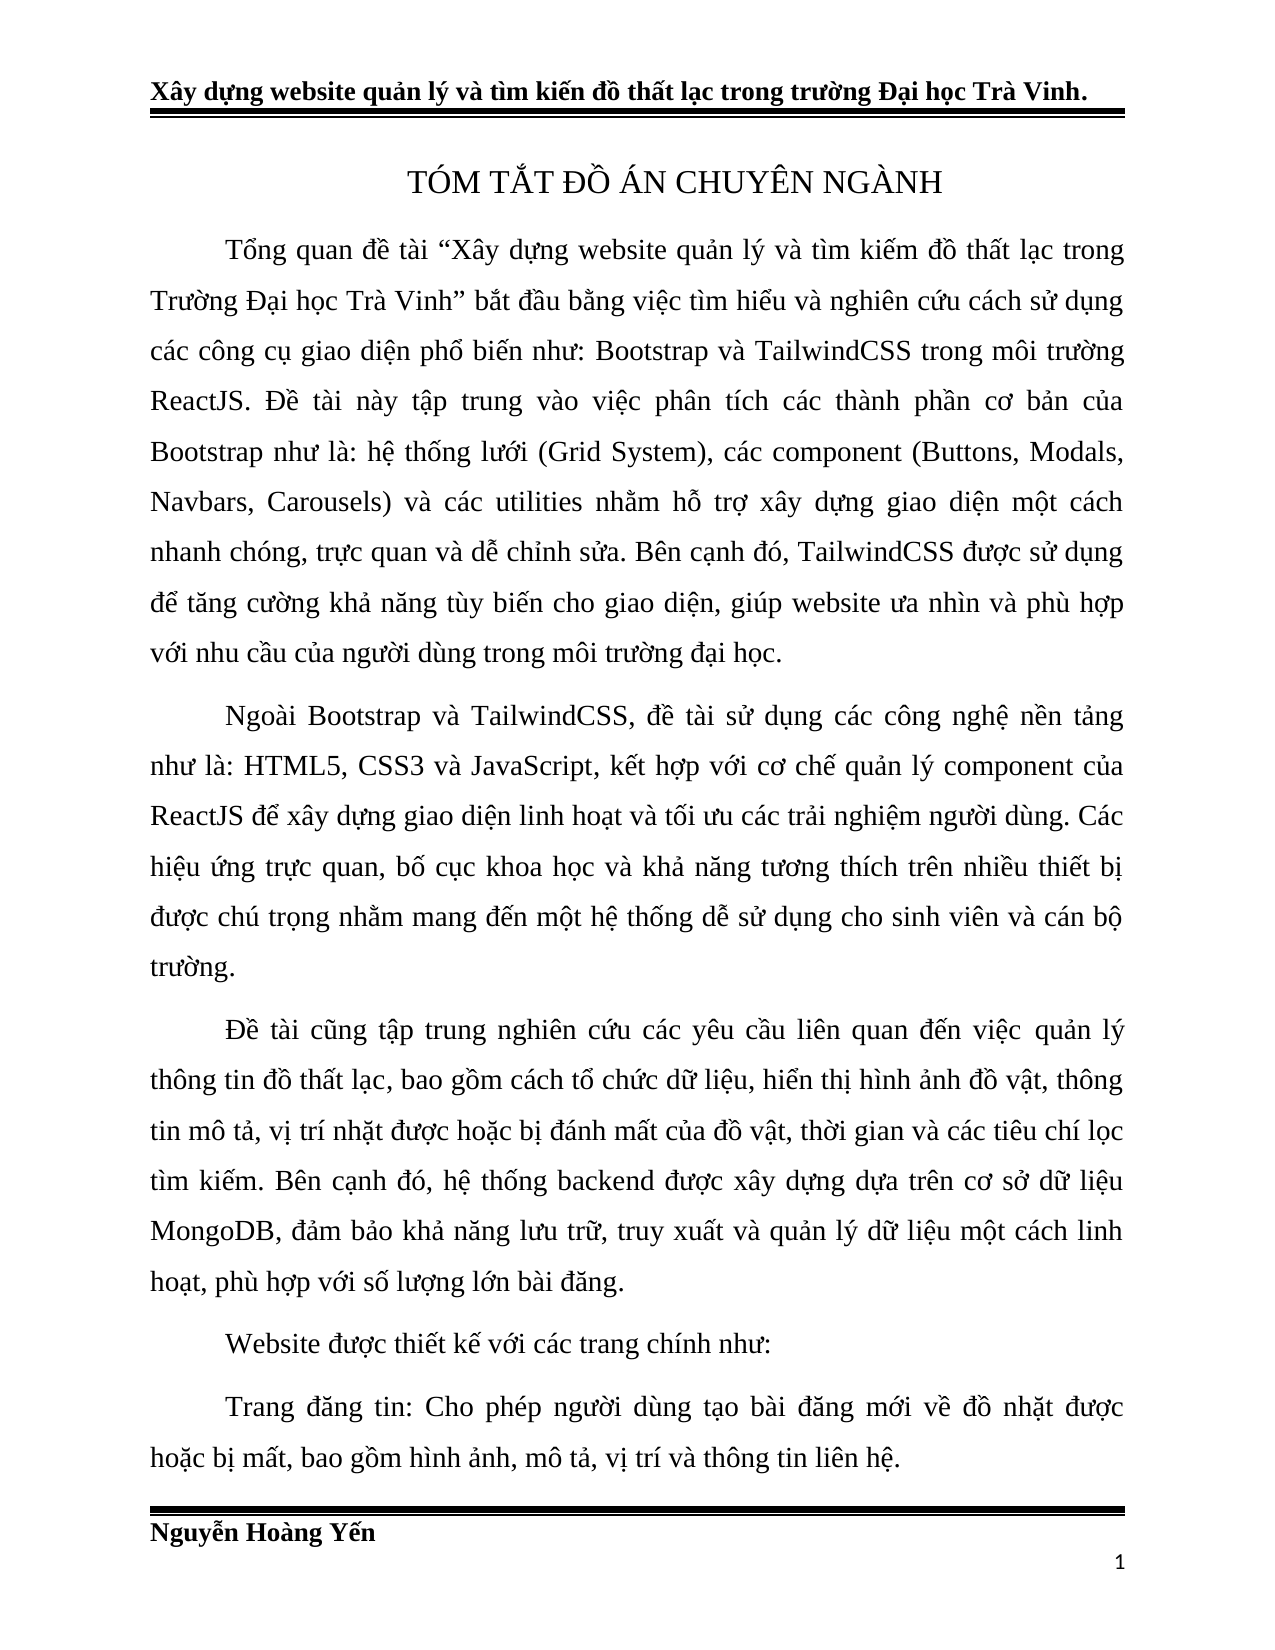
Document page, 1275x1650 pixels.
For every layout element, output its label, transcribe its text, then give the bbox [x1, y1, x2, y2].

text Đề tài cũng tập trung nghiên cứu các yêu cầu liên quan đến việc quản lý thông tin đồ thất lạc, bao gồm cách tổ chức dữ liệu, hiển thị hình ảnh đồ vật, thông tin mô tả, vị trí nhặt được hoặc bị đánh mất của đồ vật, thời gian và các tiêu chí lọc tìm kiếm. Bên cạnh đó, hệ thống backend được xây dựng dựa trên cơ sở dữ liệu MongoDB, đảm bảo khả năng lưu trữ, truy xuất và quản lý dữ liệu một cách linh hoạt, phù hợp với số lượng lớn bài đăng. [150, 1012, 1125, 1297]
text Ngoài Bootstrap và TailwindCSS, đề tài sử dụng các công nghệ nền tảng như là: HTML5, CSS3 và JavaScript, kết hợp với cơ chế quản lý component của ReactJS để xây dựng giao diện linh hoạt và tối ưu các trải nghiệm người dùng. Các hiệu ứng trực quan, bố cục khoa học và khả năng tương thích trên nhiều thiết bị được chú trọng nhằm mang đến một hệ thống dễ sử dụng cho sinh viên và cán bộ trường. [150, 698, 1125, 983]
text Website được thiết kế với các trang chính như: [150, 1327, 1125, 1360]
text Trang đăng tin: Cho phép người dùng tạo bài đăng mới về đồ nhặt được hoặc bị mất, bao gồm hình ảnh, mô tả, vị trí và thông tin liên hệ. [150, 1389, 1125, 1473]
text Tổng quan đề tài “Xây dựng website quản lý và tìm kiếm đồ thất lạc trong Trường Đại học Trà Vinh” bắt đầu bằng việc tìm hiểu và nghiên cứu cách sử dụng các công cụ giao diện phổ biến như: Bootstrap và TailwindCSS trong môi trường ReactJS. Đề tài này tập trung vào việc phân tích các thành phần cơ bản của Bootstrap như là: hệ thống lưới (Grid System), các component (Buttons, Modals, Navbars, Carousels) và các utilities nhằm hỗ trợ xây dựng giao diện một cách nhanh chóng, trực quan và dễ chỉnh sửa. Bên cạnh đó, TailwindCSS được sử dụng để tăng cường khả năng tùy biến cho giao diện, giúp website ưa nhìn và phù hợp với nhu cầu của người dùng trong môi trường đại học. [150, 232, 1125, 668]
text TÓM TẮT ĐỒ ÁN CHUYÊN NGÀNH [150, 162, 1125, 201]
